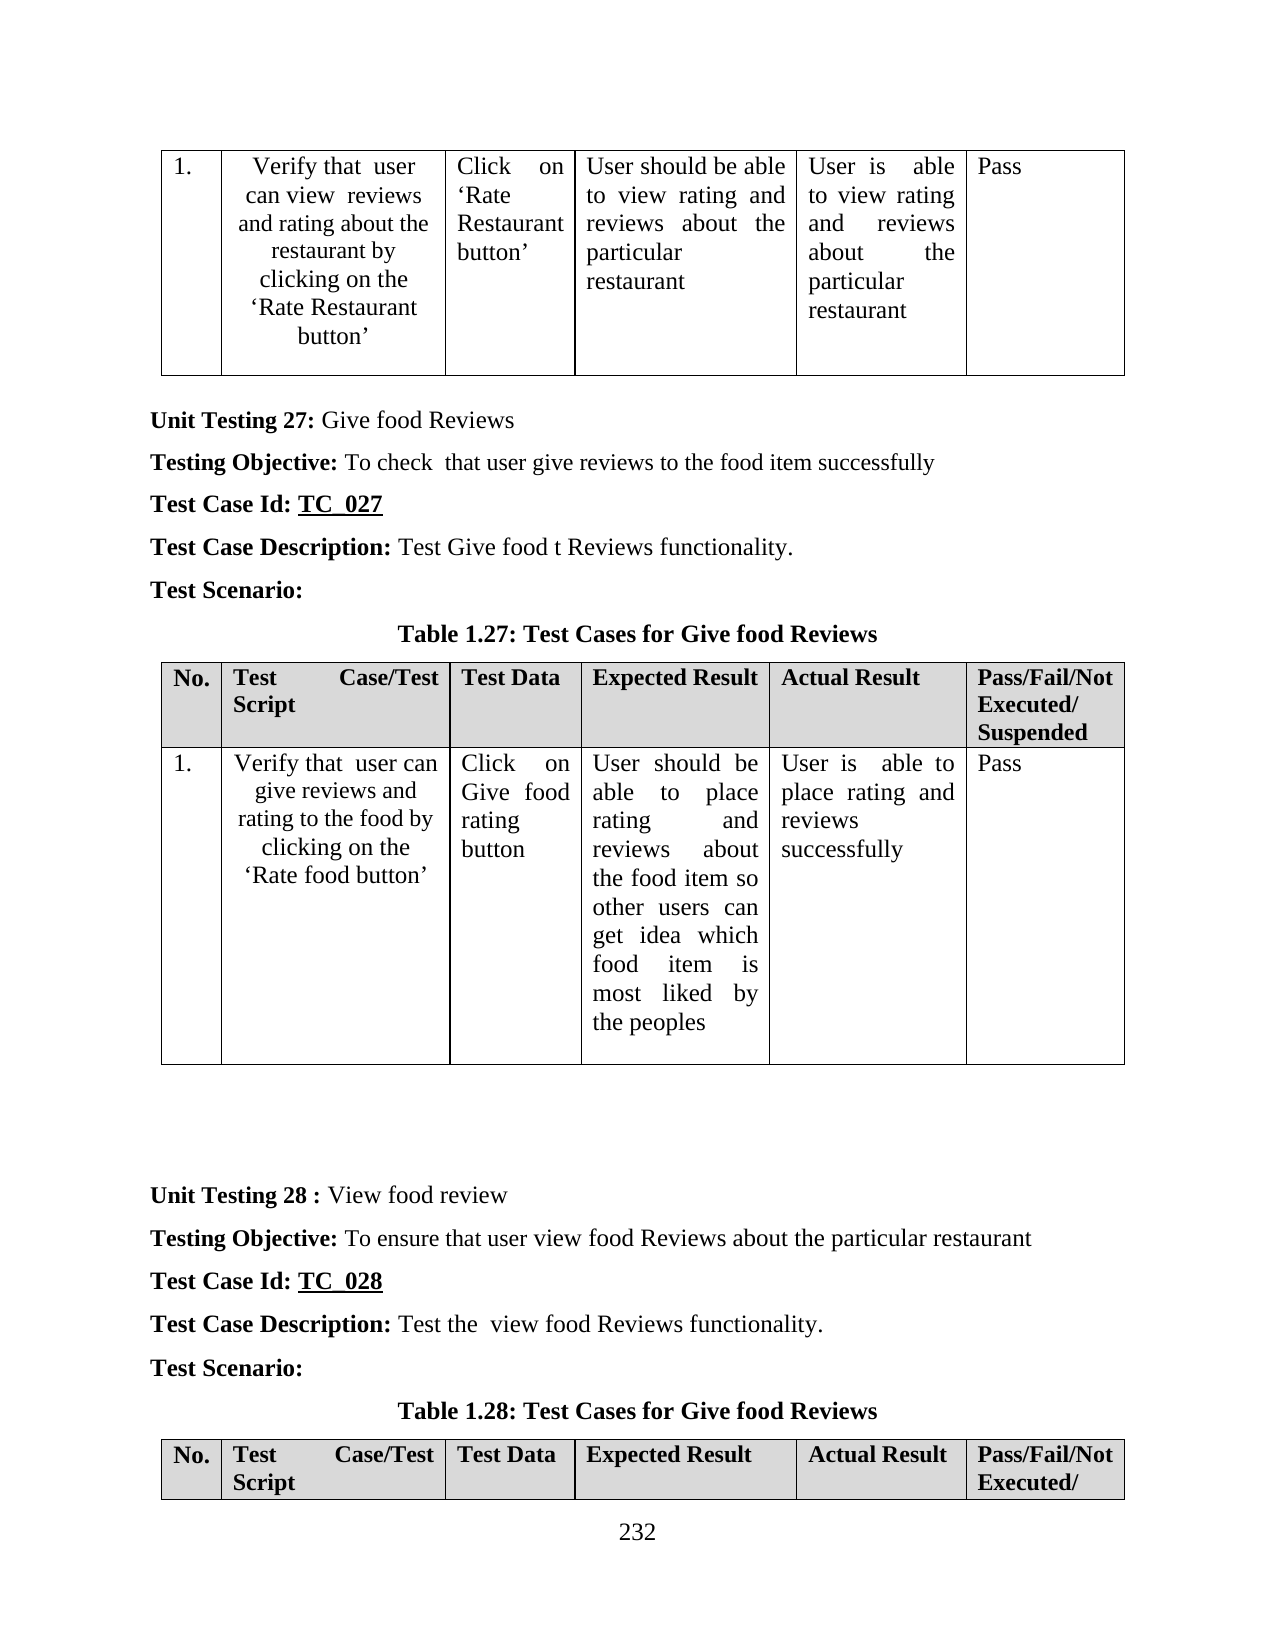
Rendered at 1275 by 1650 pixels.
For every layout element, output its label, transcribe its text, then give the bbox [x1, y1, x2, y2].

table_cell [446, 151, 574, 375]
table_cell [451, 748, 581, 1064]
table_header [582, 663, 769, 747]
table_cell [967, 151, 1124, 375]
text Test Case Id: TC_027 [150, 489, 1125, 518]
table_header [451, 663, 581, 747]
text Test Case Description: Test Give food t Reviews functionality. [150, 532, 1125, 561]
text Table 1.27: Test Cases for Give food Reviews [150, 619, 1125, 647]
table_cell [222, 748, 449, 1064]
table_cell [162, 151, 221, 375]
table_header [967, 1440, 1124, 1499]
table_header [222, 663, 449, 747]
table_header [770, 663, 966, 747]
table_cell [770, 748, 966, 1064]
text Unit Testing 27: Give food Reviews [150, 405, 1125, 433]
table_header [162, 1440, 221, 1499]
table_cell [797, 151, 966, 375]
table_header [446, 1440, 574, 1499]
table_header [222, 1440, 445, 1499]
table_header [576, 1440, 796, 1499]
text Testing Objective: To check that user give reviews to the food item successfully [150, 448, 1125, 476]
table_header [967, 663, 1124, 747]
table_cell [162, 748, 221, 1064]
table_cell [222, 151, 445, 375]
text Table 1.28: Test Cases for Give food Reviews [150, 1396, 1125, 1424]
text Unit Testing 28 : View food review [150, 1180, 1125, 1209]
text Testing Objective: To ensure that user view food Reviews about the particular restaurant [150, 1223, 1125, 1252]
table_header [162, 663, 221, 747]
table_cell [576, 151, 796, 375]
text Test Case Id: TC_028 [150, 1266, 1125, 1295]
text Test Case Description: Test the view food Reviews functionality. [150, 1309, 1125, 1338]
text Test Scenario: [150, 576, 1125, 604]
text Test Scenario: [150, 1353, 1125, 1381]
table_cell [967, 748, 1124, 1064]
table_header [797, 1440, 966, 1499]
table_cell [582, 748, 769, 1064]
